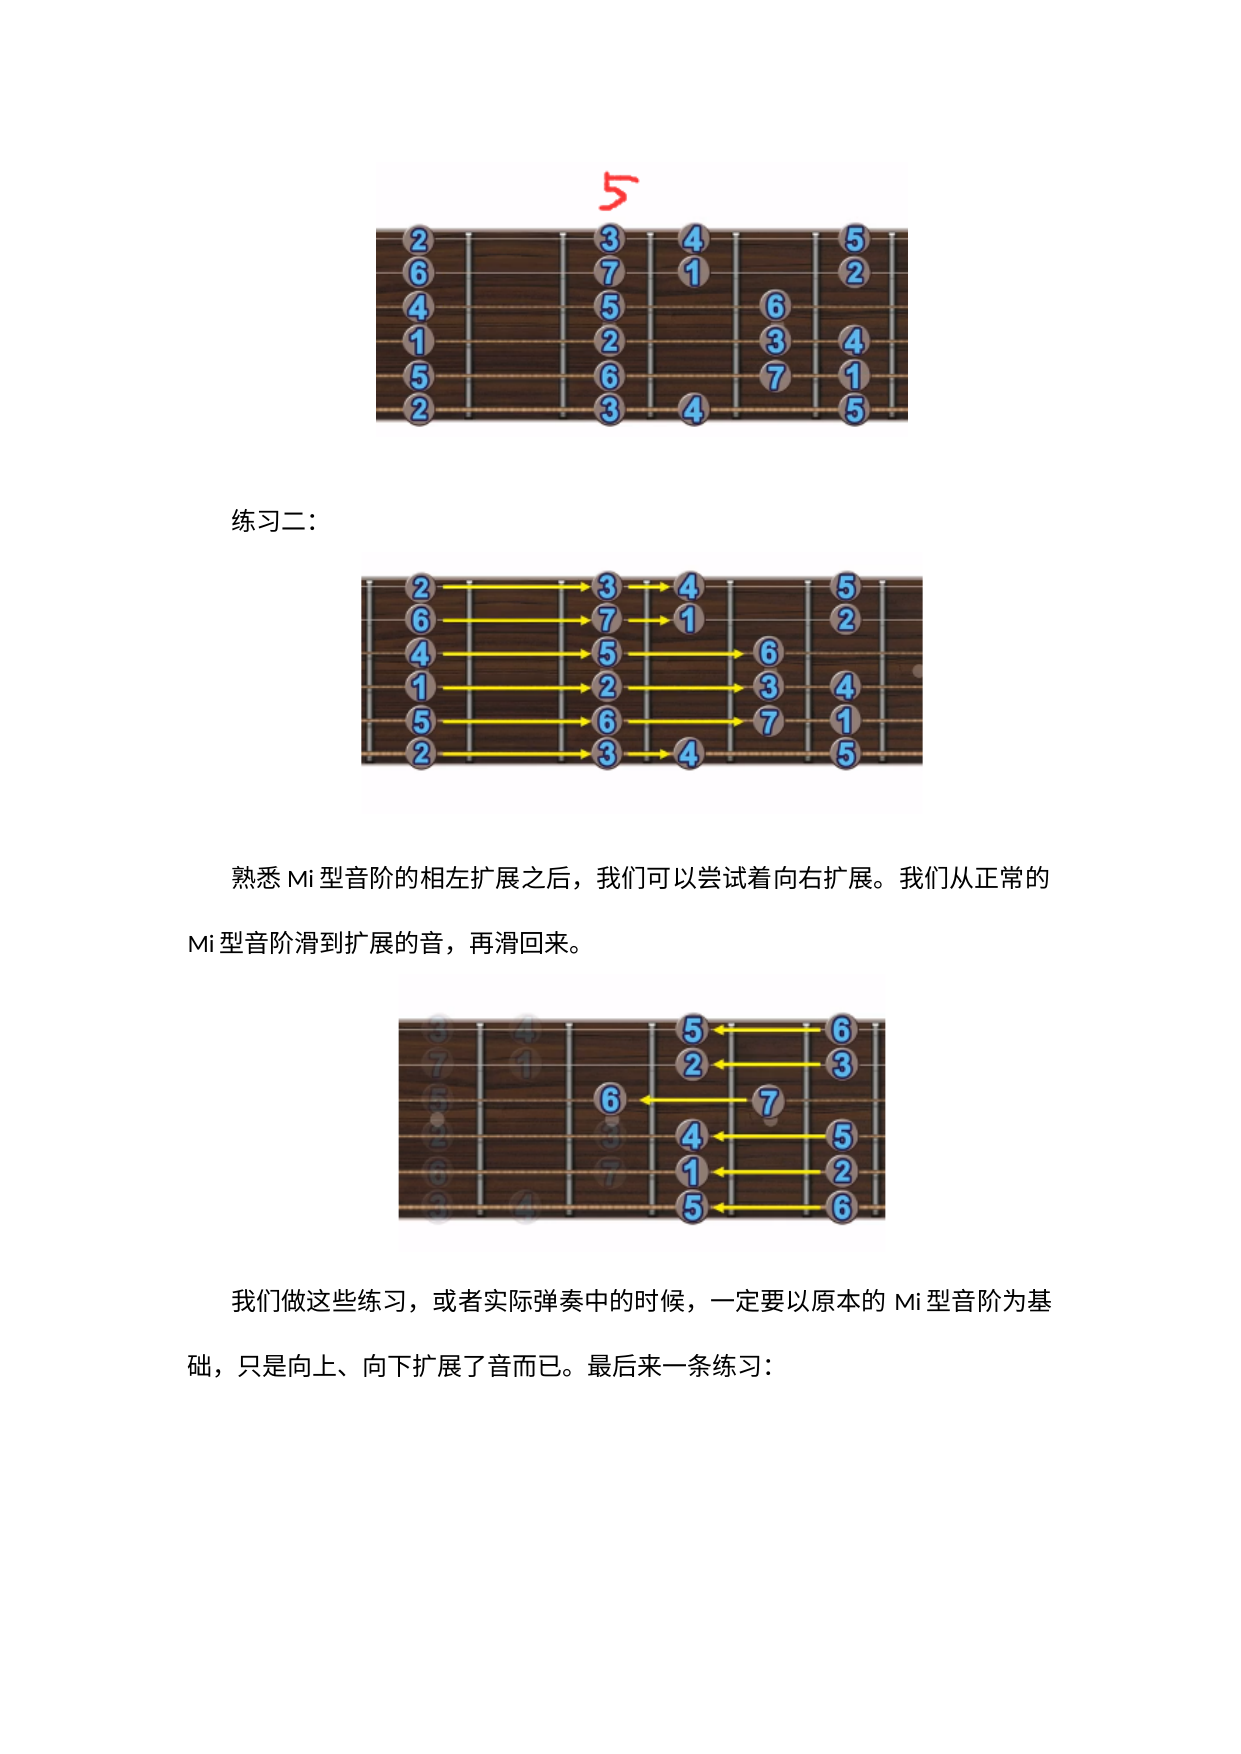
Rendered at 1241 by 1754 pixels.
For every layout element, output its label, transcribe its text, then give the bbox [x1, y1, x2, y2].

text 熟悉Mi型音阶的相左扩展之后，我们可以尝试着向右扩展。我们从正常的Mi型音阶滑到扩展的音，再滑回来。 [187, 844, 1053, 974]
picture [398, 974, 886, 1252]
picture [376, 162, 908, 437]
picture [361, 552, 923, 814]
text 练习二： [187, 487, 1053, 552]
text 我们做这些练习，或者实际弹奏中的时候，一定要以原本的Mi型音阶为基础，只是向上、向下扩展了音而已。最后来一条练习： [187, 1267, 1053, 1397]
